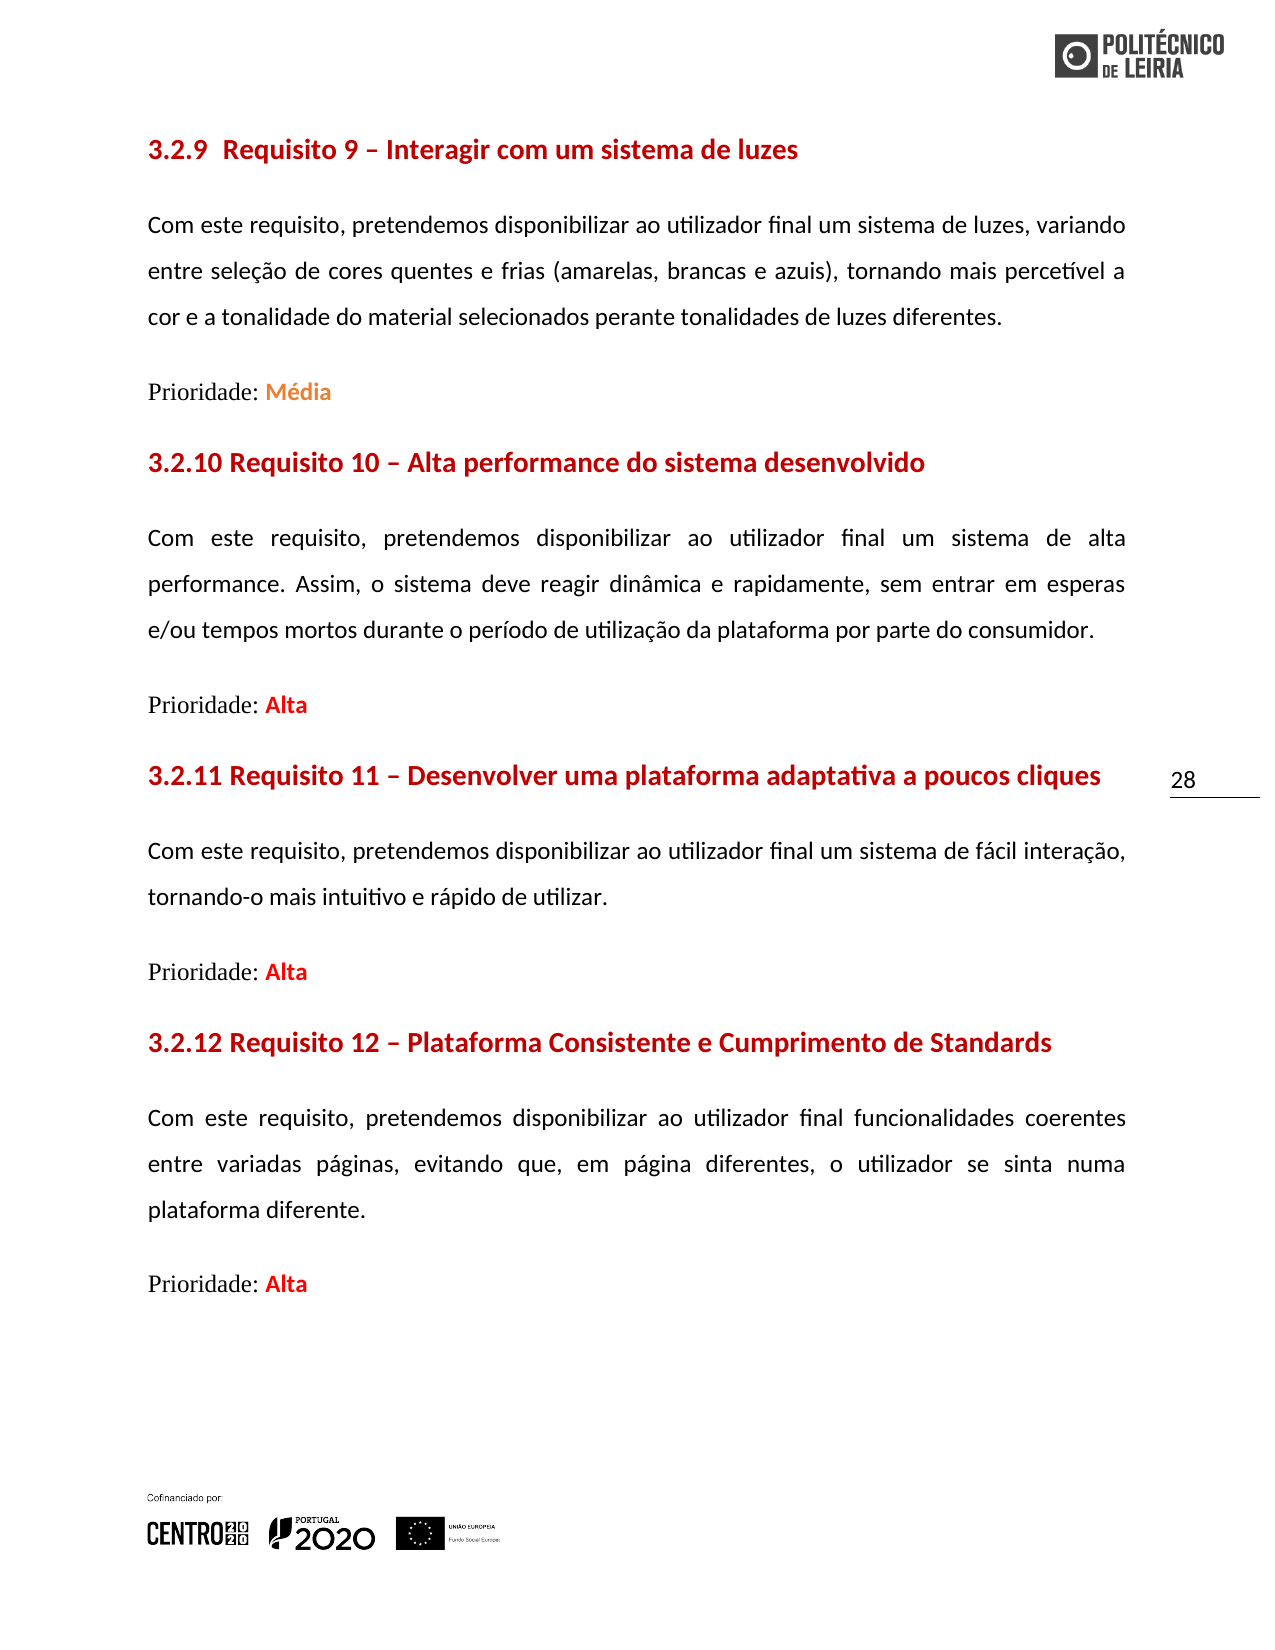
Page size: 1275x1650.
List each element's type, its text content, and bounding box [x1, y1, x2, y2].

text Com este requisito, pretendemos disponibilizar ao utilizador final funcionalidades coerentes entre variadas páginas, evitando que, em página diferentes, o utilizador se sinta numa plataforma diferente. [148, 1102, 1127, 1224]
picture [147, 1494, 500, 1550]
subtitle Requisito 10 – Alta performance do sistema desenvolvido [148, 444, 1127, 479]
text Com este requisito, pretendemos disponibilizar ao utilizador final um sistema de luzes, variando entre seleção de cores quentes e frias (amarelas, brancas e azuis), tornando mais percetível a cor e a tonalidade do material selecionados perante tonalidades de luzes diferentes. [148, 209, 1127, 332]
subtitle Requisito 11 – Desenvolver uma plataforma adaptativa a poucos cliques [148, 757, 1127, 792]
text Prioridade: Alta [148, 689, 1127, 719]
text Com este requisito, pretendemos disponibilizar ao utilizador final um sistema de alta performance. Assim, o sistema deve reagir dinâmica e rapidamente, sem entrar em esperas e/ou tempos mortos durante o período de utilização da plataforma por parte do consumidor. [148, 522, 1127, 644]
subtitle Requisito 9 – Interagir com um sistema de luzes [148, 131, 1127, 167]
text Com este requisito, pretendemos disponibilizar ao utilizador final um sistema de fácil interação, tornando-o mais intuitivo e rápido de utilizar. [148, 835, 1127, 911]
text Prioridade: Alta [148, 956, 1127, 986]
subtitle Requisito 12 – Plataforma Consistente e Cumprimento de Standards [148, 1024, 1127, 1059]
picture [1053, 26, 1225, 80]
text Prioridade: Média [148, 376, 1127, 406]
text Prioridade: Alta [148, 1269, 1127, 1299]
